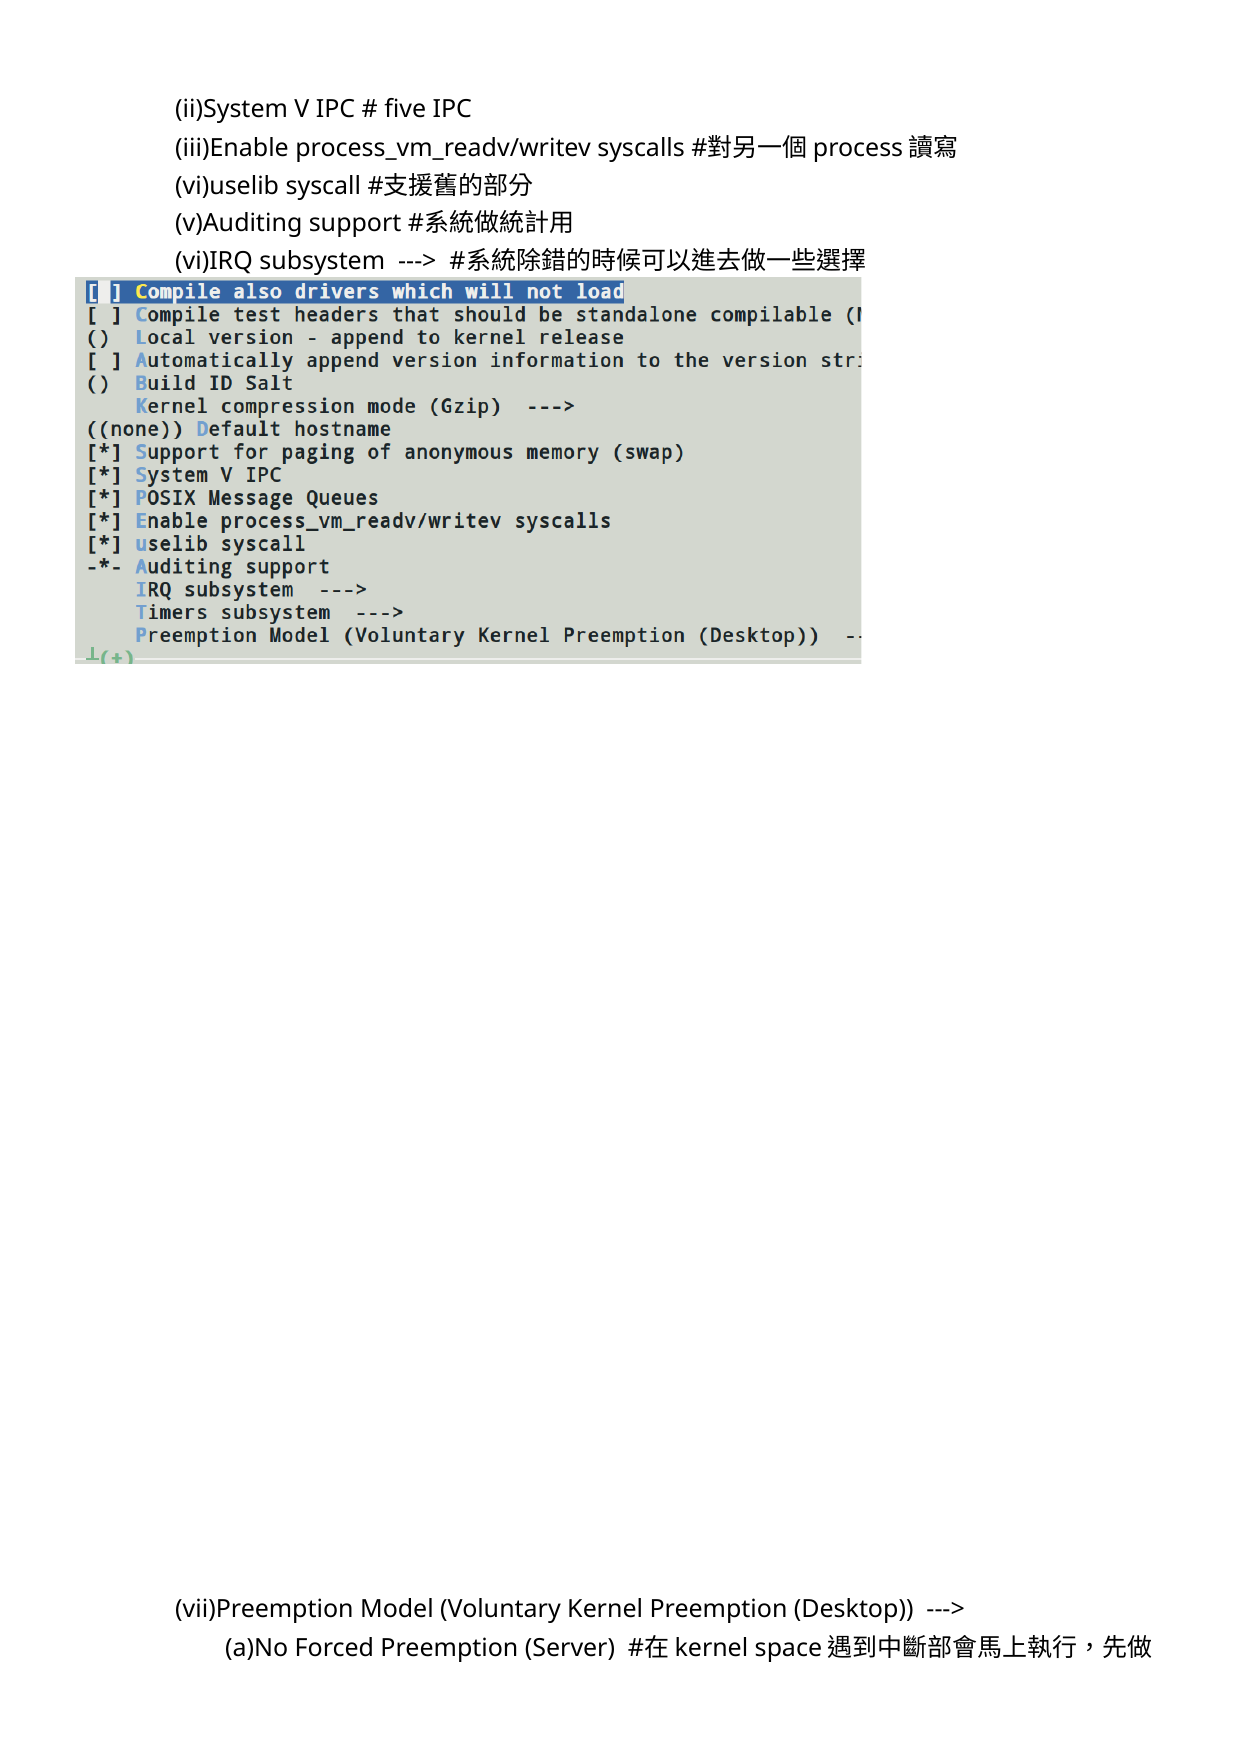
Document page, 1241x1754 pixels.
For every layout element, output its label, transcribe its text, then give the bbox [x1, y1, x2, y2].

text (vi)uselib syscall #支援舊的部分 [75, 164, 1165, 202]
text (v)Auditing support #系統做統計用 [75, 202, 1165, 239]
picture [75, 277, 862, 664]
text (ii)System V IPC # five IPC [75, 89, 1165, 127]
text (vii)Preemption Model (Voluntary Kernel Preemption (Desktop)) ---> [125, 1589, 1165, 1627]
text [225, 1627, 1165, 1664]
text (iii)Enable process_vm_readv/writev syscalls #對另一個process讀寫 [75, 127, 1165, 164]
text (vi)IRQ subsystem ---> #系統除錯的時候可以進去做一些選擇 [75, 239, 1165, 277]
